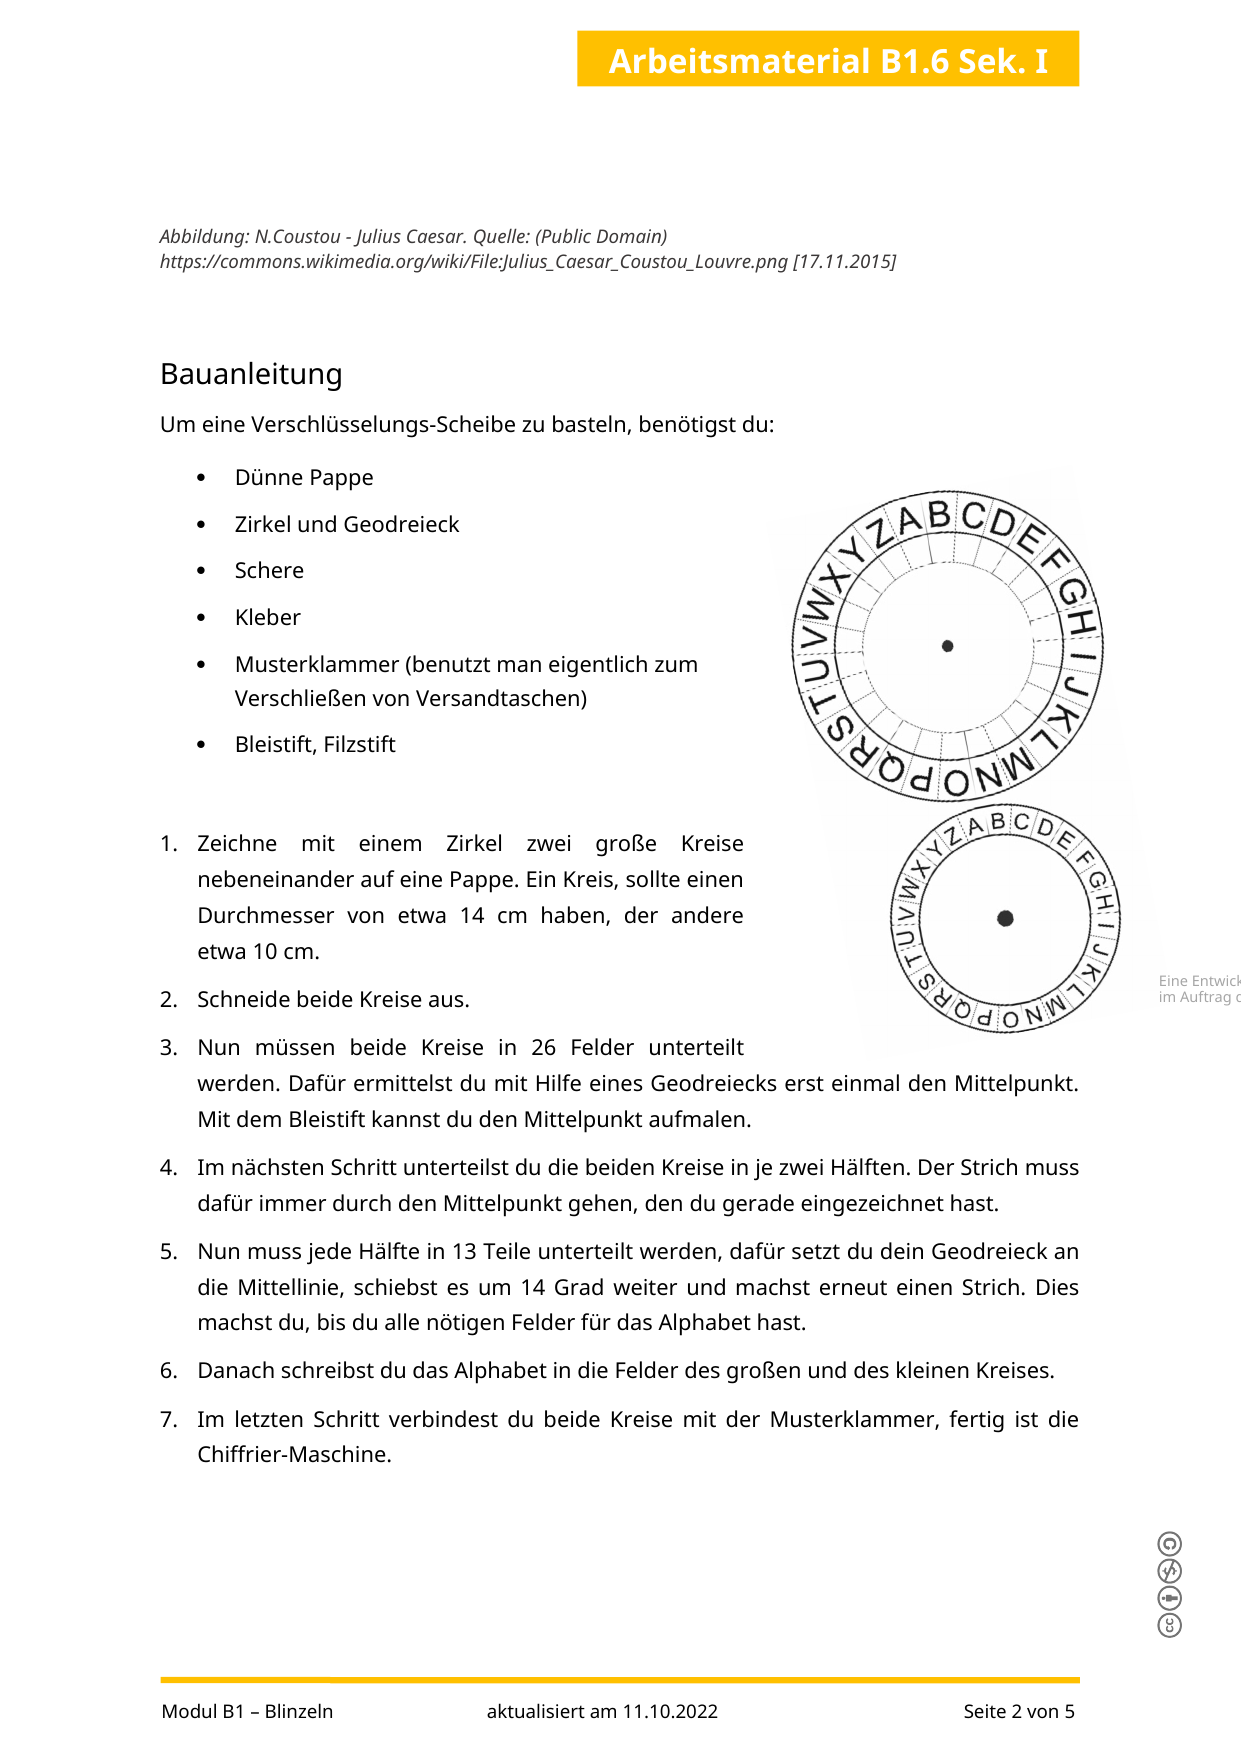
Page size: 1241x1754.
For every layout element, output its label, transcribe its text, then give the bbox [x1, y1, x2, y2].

list Kleber [197, 602, 786, 632]
list Nun muss jede Hälfte in 13 Teile unterteilt werden, dafür setzt du dein Geodreieck an die Mittellinie, schiebst es um 14 Grad weiter und machst erneut einen Strich. Dies machst du, bis du alle nötigen Felder für das Alphabet hast. [159, 1236, 1081, 1337]
picture [766, 465, 1172, 1060]
list Nun müssen beide Kreise in 26 Felder unterteilt werden. Dafür ermittelst du mit Hilfe eines Geodreiecks erst einmal den Mittelpunkt. Mit dem Bleistift kannst du den Mittelpunkt aufmalen. [159, 1032, 1081, 1133]
list Musterklammer (benutzt man eigentlich zum Verschließen von Versandtaschen) [197, 648, 801, 712]
list Zirkel und Geodreieck [197, 508, 834, 538]
text Abbildung: N.Coustou - Julius Caesar. Quelle: (Public Domain) https://commons.wikimedia.org/wiki/File:Julius_Caesar_Coustou_Louvre.png [17.11.2015] [159, 223, 1081, 274]
subtitle Bauanleitung [159, 353, 1081, 393]
list Im letzten Schritt verbindest du beide Kreise mit der Musterklammer, fertig ist die Chiffrier-Maschine. [159, 1404, 1081, 1469]
list Dünne Pappe [197, 462, 1081, 492]
list Bleistift, Filzstift [197, 729, 809, 759]
list Schere [197, 555, 777, 585]
list Schneide beide Kreise aus. [159, 984, 857, 1014]
text Um eine Verschlüsselungs-Scheibe zu basteln, benötigst du: [159, 409, 1081, 439]
list Danach schreibst du das Alphabet in die Felder des großen und des kleinen Kreises. [159, 1355, 1081, 1385]
list Im nächsten Schritt unterteilst du die beiden Kreise in je zwei Hälften. Der Strich muss dafür immer durch den Mittelpunkt gehen, den du gerade eingezeichnet hast. [159, 1152, 1081, 1217]
list Zeichne mit einem Zirkel zwei große Kreise nebeneinander auf eine Pappe. Ein Kreis, sollte einen Durchmesser von etwa 14 cm haben, der andere etwa 10 cm. [159, 828, 848, 965]
